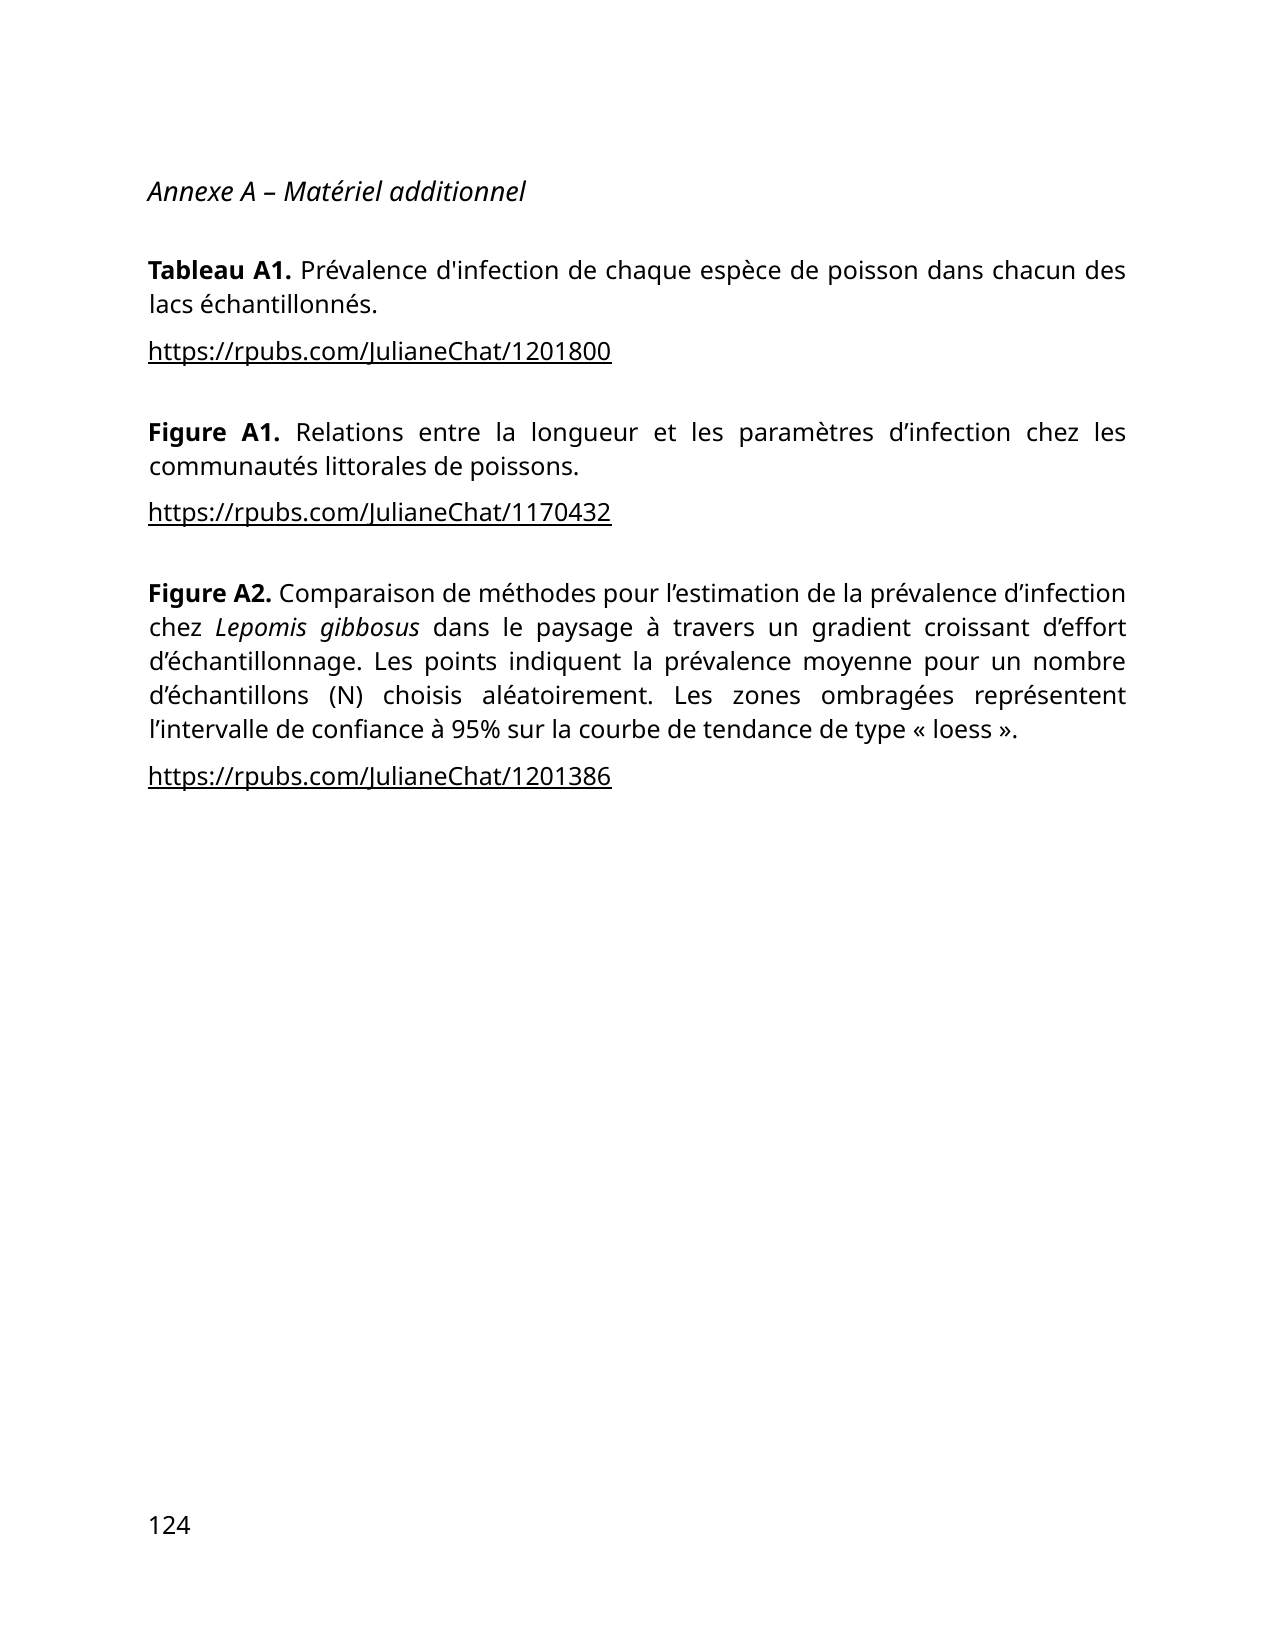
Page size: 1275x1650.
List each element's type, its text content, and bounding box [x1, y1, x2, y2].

text Figure A2. Comparaison de méthodes pour l’estimation de la prévalence d’infection chez Lepomis gibbosus dans le paysage à travers un gradient croissant d’effort d’échantillonnage. Les points indiquent la prévalence moyenne pour un nombre d’échantillons (N) choisis aléatoirement. Les zones ombragées représentent l’intervalle de confiance à 95% sur la courbe de tendance de type « loess ». [148, 576, 1127, 746]
text Tableau A1. Prévalence d'infection de chaque espèce de poisson dans chacun des lacs échantillonnés. [148, 253, 1127, 321]
text https://rpubs.com/JulianeChat/1201386 [148, 758, 1127, 792]
text Figure A1. Relations entre la longueur et les paramètres d’infection chez les communautés littorales de poissons. [148, 414, 1127, 482]
text https://rpubs.com/JulianeChat/1170432 [148, 495, 1127, 529]
text https://rpubs.com/JulianeChat/1201800 [148, 334, 1127, 368]
subtitle Annexe A – Matériel additionnel [148, 173, 1127, 209]
